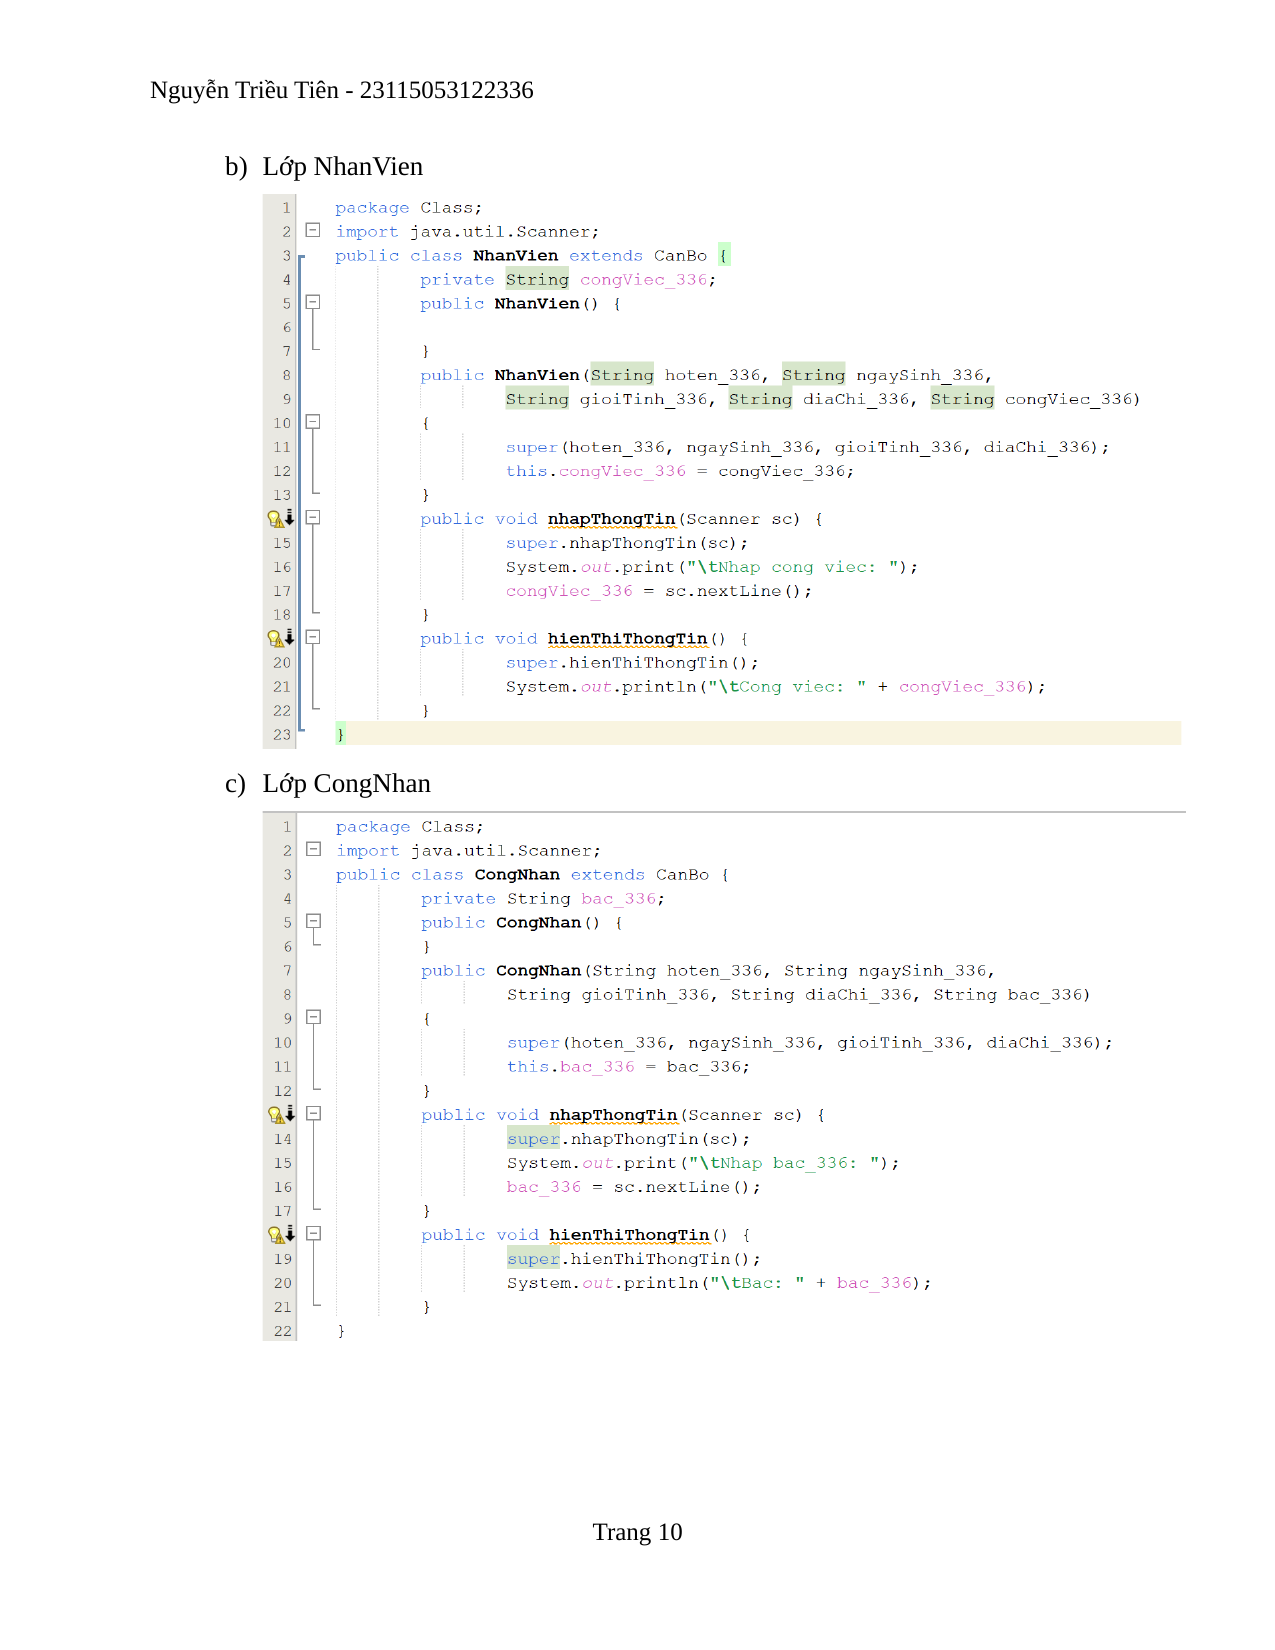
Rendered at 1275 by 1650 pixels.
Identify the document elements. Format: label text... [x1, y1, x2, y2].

picture [262, 194, 1182, 749]
subtitle Lớp CongNhan [225, 768, 1125, 799]
subtitle Lớp NhanVien [225, 150, 1125, 181]
picture [262, 811, 1186, 1341]
